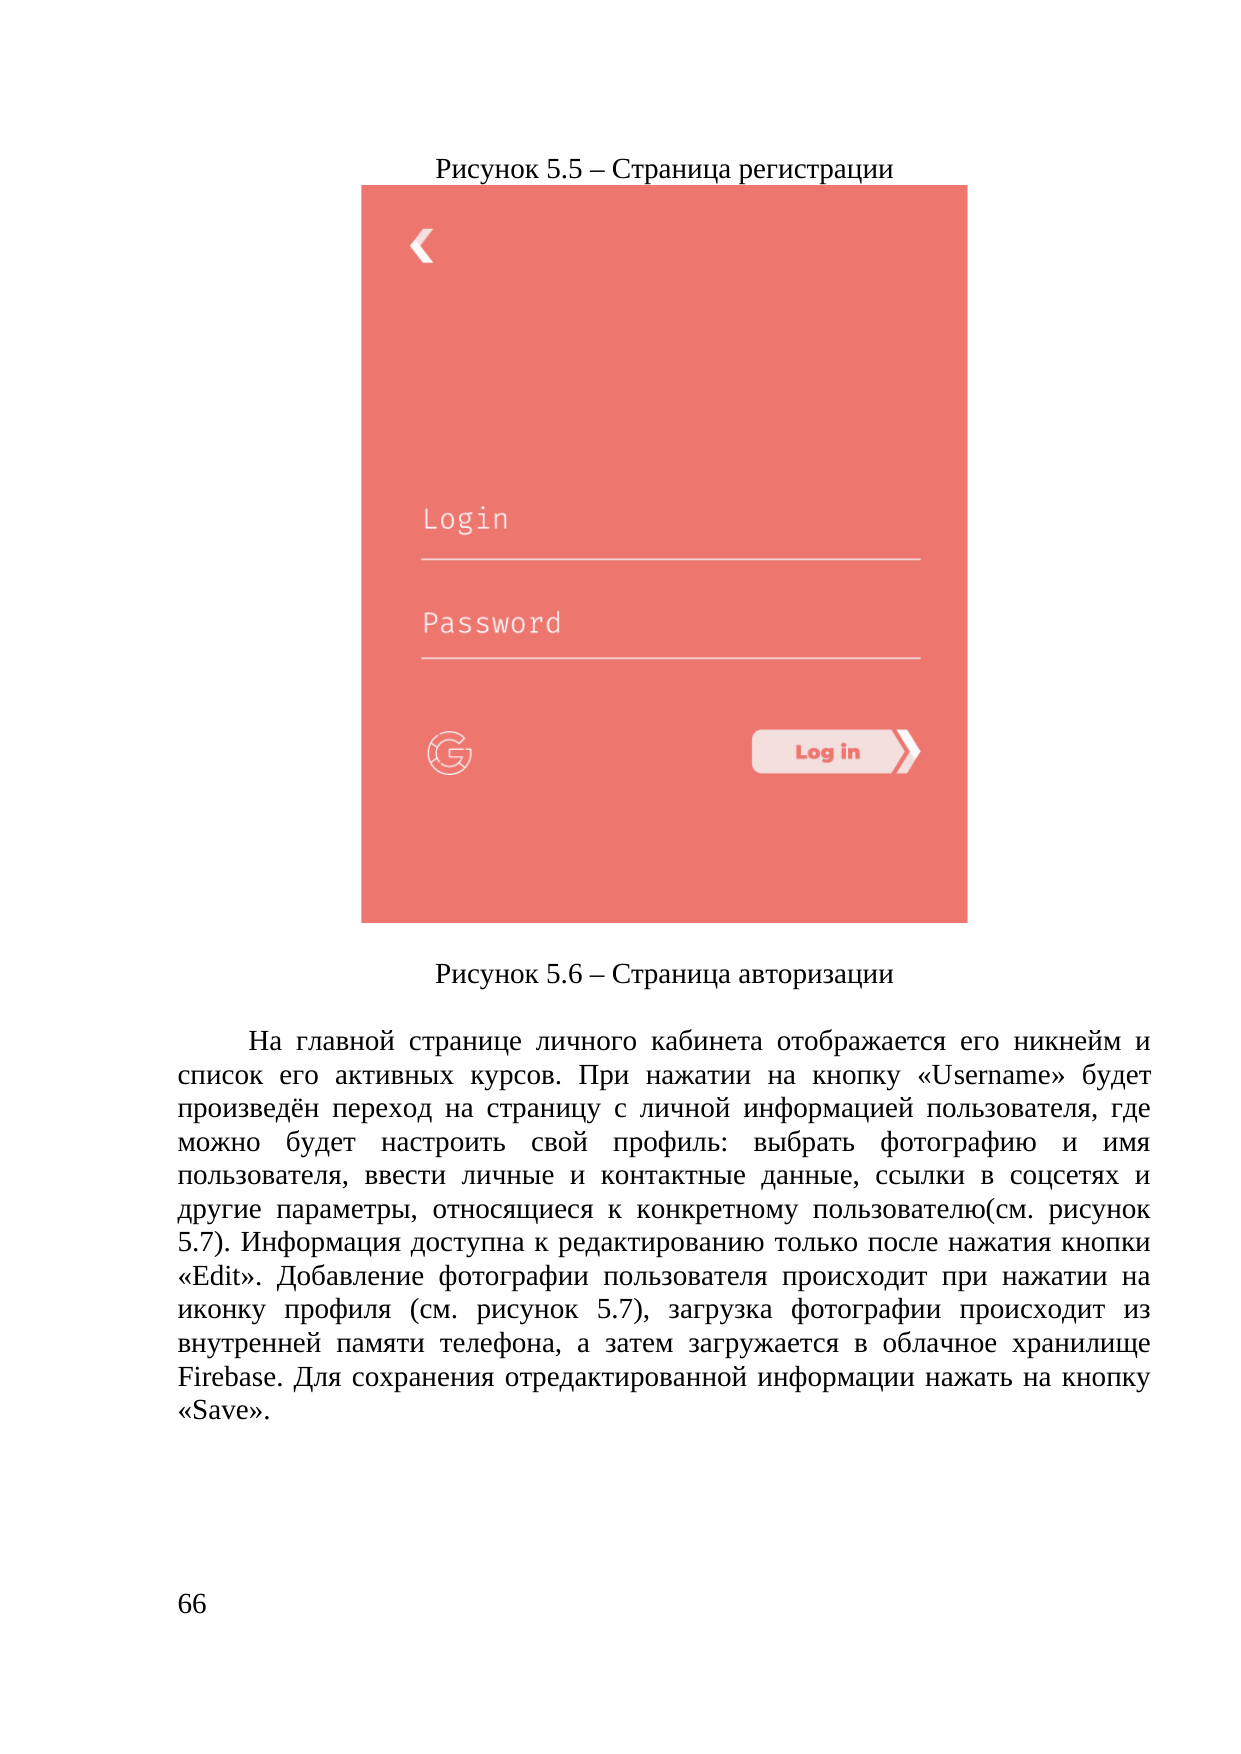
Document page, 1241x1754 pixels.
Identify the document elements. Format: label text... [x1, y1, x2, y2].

text Рисунок 5.6 – Страница авторизации [177, 956, 1152, 990]
picture [361, 185, 968, 923]
text На главной странице личного кабинета отображается его никнейм и список его активных курсов. При нажатии на кнопку «Username» будет произведён переход на страницу с личной информацией пользователя, где можно будет настроить свой профиль: выбрать фотографию и имя пользователя, ввести личные и контактные данные, ссылки в соцсетях и другие параметры, относящиеся к конкретному пользователю(см. рисунок 5.7). Информация доступна к редактированию только после нажатия кнопки «Edit». Добавление фотографии пользователя происходит при нажатии на иконку профиля (см. рисунок 5.7), загрузка фотографии происходит из внутренней памяти телефона, а затем загружается в облачное хранилище Firebase. Для сохранения отредактированной информации нажать на кнопку «Save». [177, 1023, 1152, 1426]
text Рисунок 5.5 – Страница регистрации [177, 152, 1152, 185]
